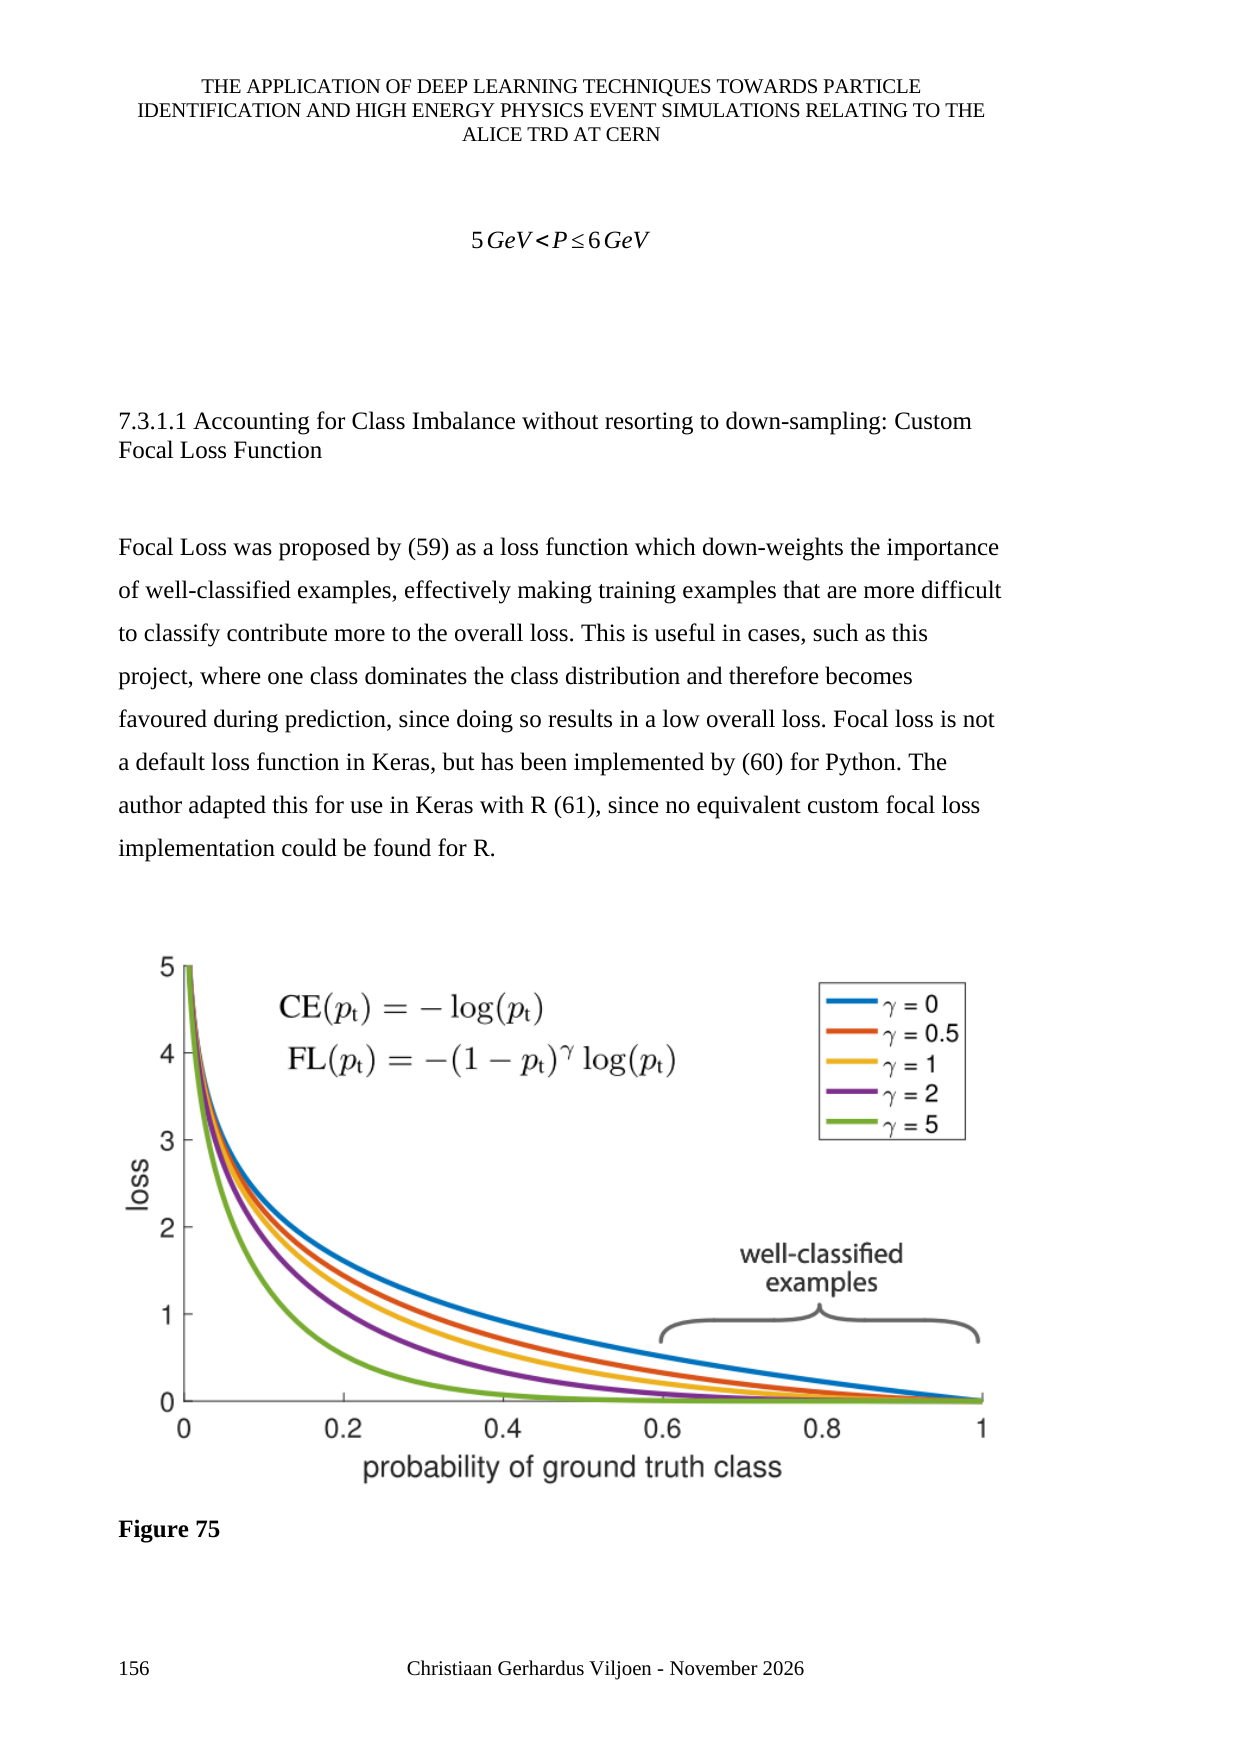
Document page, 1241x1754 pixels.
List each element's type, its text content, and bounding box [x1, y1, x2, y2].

picture [118, 944, 1004, 1488]
text Focal Loss was proposed by as a loss function which down-weights the importance of well-classified examples, effectively making training examples that are more difficult to classify contribute more to the overall loss. This is useful in cases, such as this project, where one class dominates the class distribution and therefore becomes favoured during prediction, since doing so results in a low overall loss. Focal loss is not a default loss function in Keras, but has been implemented by for Python. The author adapted this for use in Keras with R , since no equivalent custom focal loss implementation could be found for R. [118, 532, 1004, 862]
subtitle Accounting for Class Imbalance without resorting to down-sampling: Custom Focal Loss Function [118, 406, 1004, 463]
